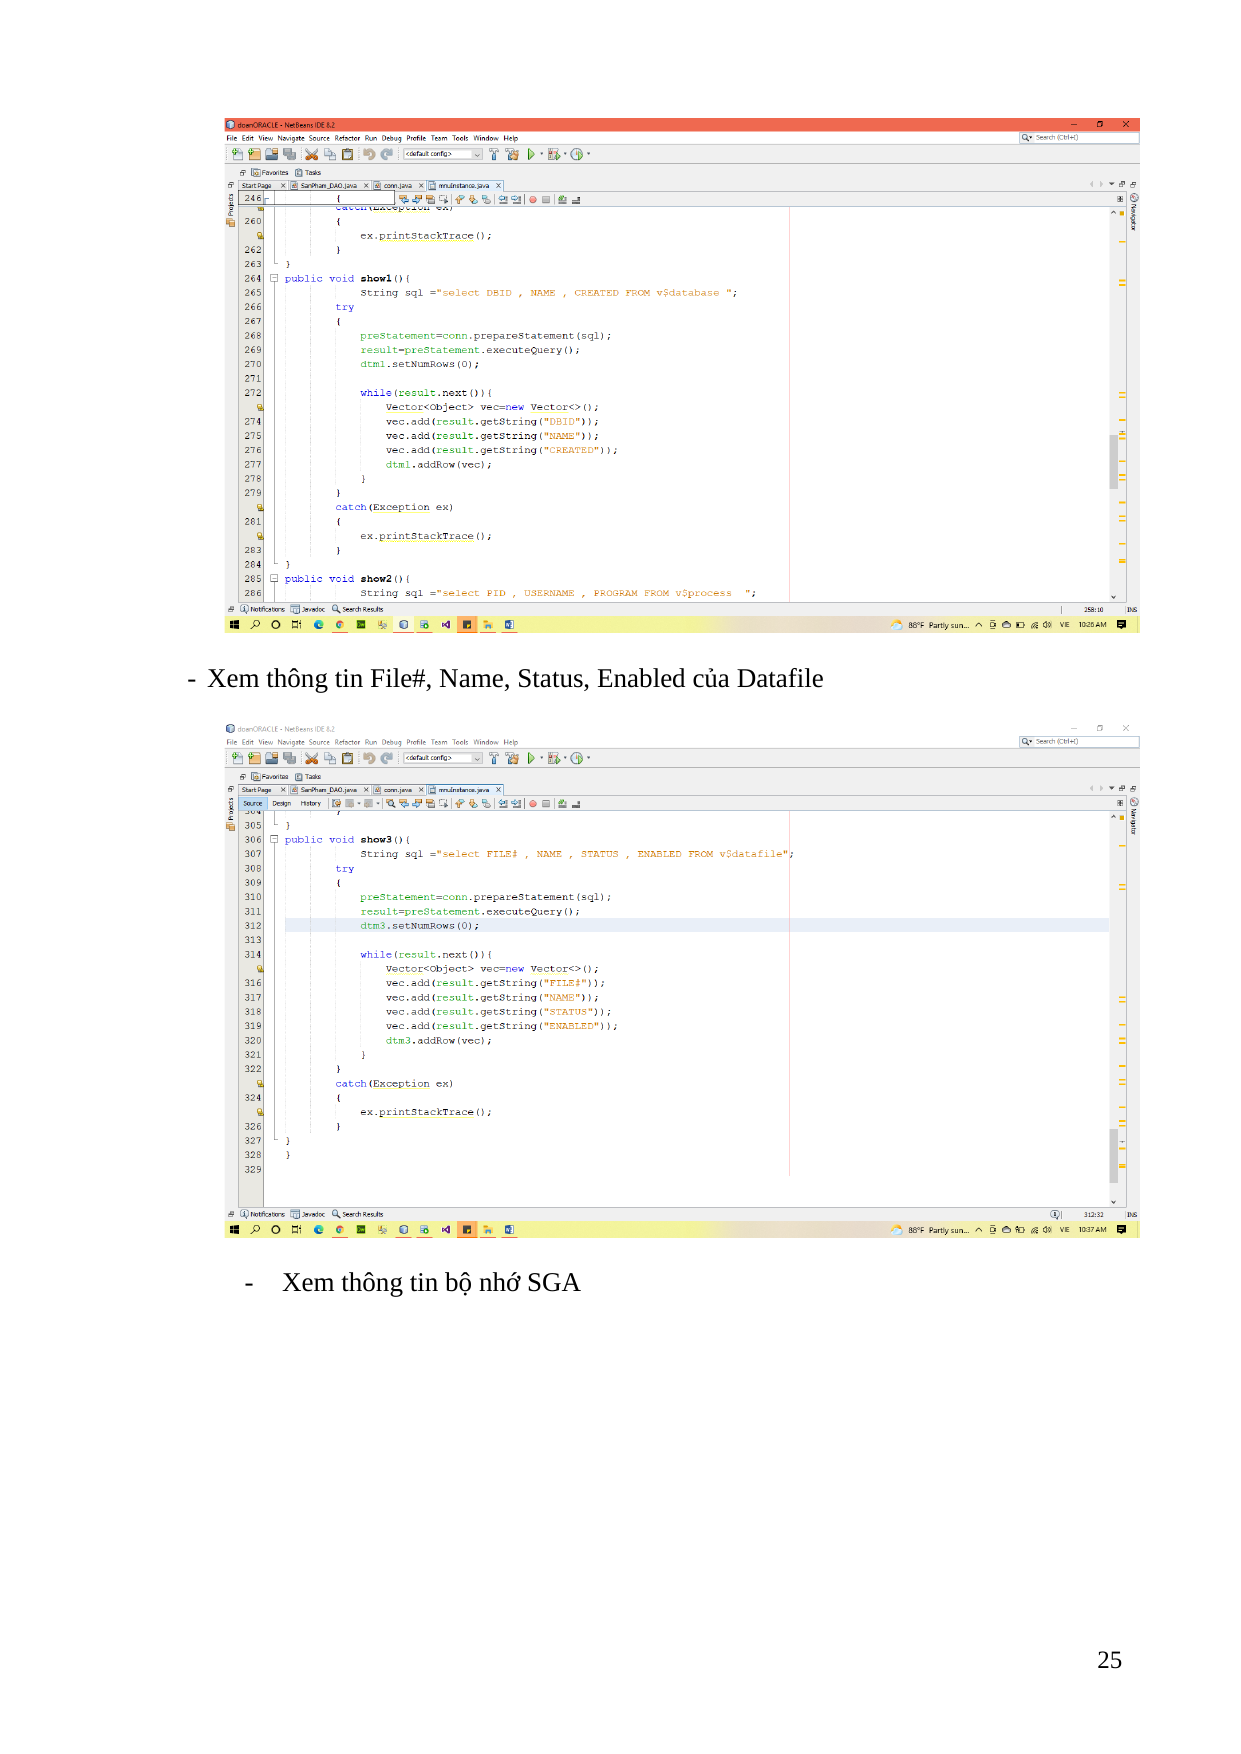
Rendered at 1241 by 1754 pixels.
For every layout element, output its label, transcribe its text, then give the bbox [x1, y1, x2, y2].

list Xem thông tin File#, Name, Status, Enabled của Datafile [187, 662, 1122, 693]
picture [224, 722, 1140, 1238]
picture [224, 118, 1140, 633]
list Xem thông tin bộ nhớ SGA [244, 1267, 1122, 1298]
